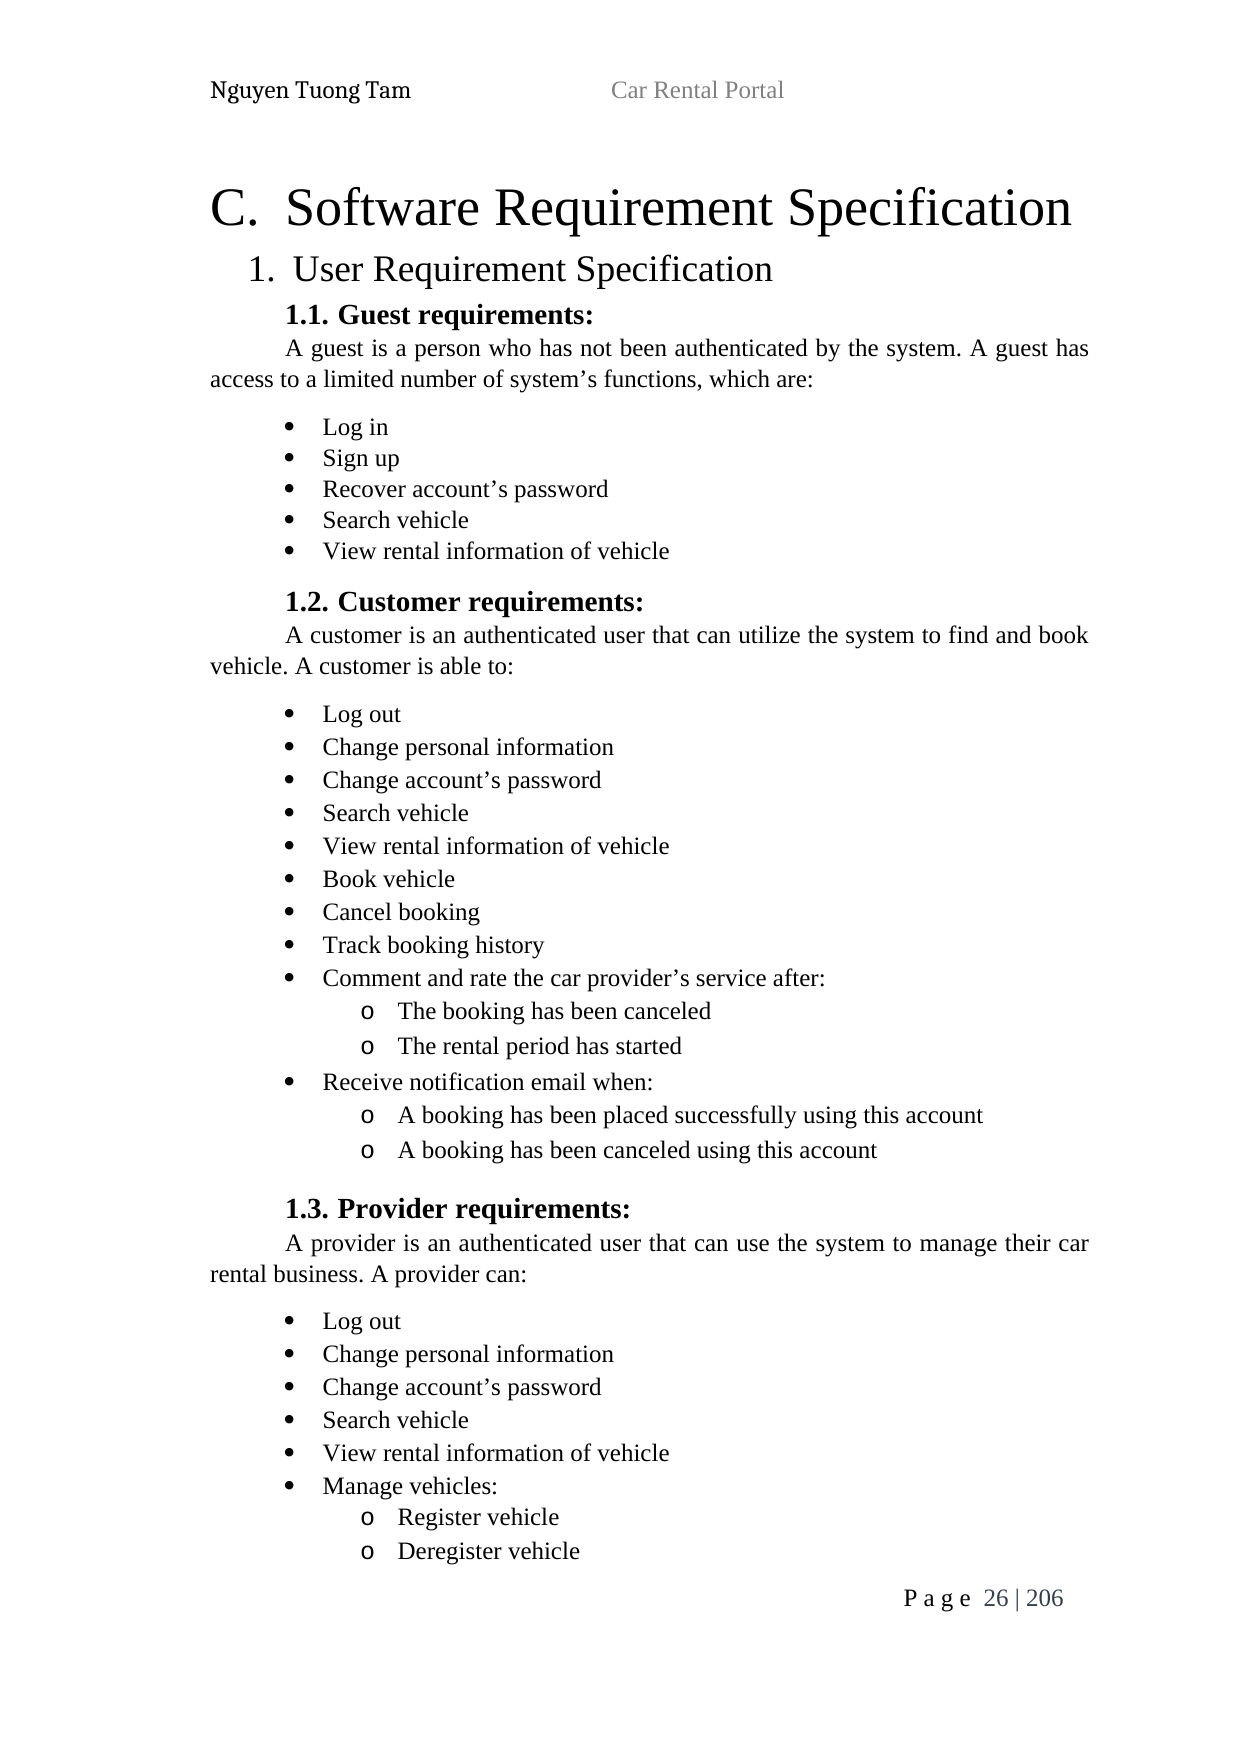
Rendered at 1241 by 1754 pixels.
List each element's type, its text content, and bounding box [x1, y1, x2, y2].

list Log out [285, 1306, 1090, 1335]
list Receive notification email when: [285, 1067, 1090, 1096]
subtitle Software Requirement Specification [210, 175, 1090, 237]
list Search vehicle [285, 505, 1090, 534]
list View rental information of vehicle [285, 831, 1090, 859]
subtitle Provider requirements: [285, 1191, 1090, 1225]
list The rental period has started [360, 1031, 1090, 1062]
list Comment and rate the car provider’s service after: [285, 963, 1090, 992]
list Log in [285, 412, 1090, 441]
subtitle Guest requirements: [285, 297, 1090, 331]
list Change account’s password [285, 1372, 1090, 1401]
list Recover account’s password [285, 474, 1090, 503]
list Search vehicle [285, 1405, 1090, 1434]
list Change account’s password [285, 765, 1090, 793]
list Change personal information [285, 1339, 1090, 1368]
list Sign up [285, 443, 1090, 472]
list View rental information of vehicle [285, 536, 1090, 565]
list Manage vehicles: [285, 1471, 1090, 1500]
text A guest is a person who has not been authenticated by the system. A guest has access to a limited number of system’s functions, which are: [210, 333, 1090, 393]
list Cancel booking [285, 897, 1090, 926]
list The booking has been canceled [360, 996, 1090, 1027]
text A customer is an authenticated user that can utilize the system to find and book vehicle. A customer is able to: [210, 620, 1090, 680]
list Log out [285, 699, 1090, 727]
list Track booking history [285, 930, 1090, 959]
subtitle Customer requirements: [285, 584, 1090, 617]
list Search vehicle [285, 798, 1090, 827]
list A booking has been canceled using this account [360, 1135, 1090, 1166]
list Deregister vehicle [360, 1536, 1090, 1567]
text A provider is an authenticated user that can use the system to manage their car rental business. A provider can: [210, 1228, 1090, 1287]
list View rental information of vehicle [285, 1438, 1090, 1467]
list A booking has been placed successfully using this account [360, 1100, 1090, 1131]
list Register vehicle [360, 1502, 1090, 1533]
list Change personal information [285, 732, 1090, 761]
list Book vehicle [285, 864, 1090, 893]
subtitle User Requirement Specification [247, 246, 1090, 289]
